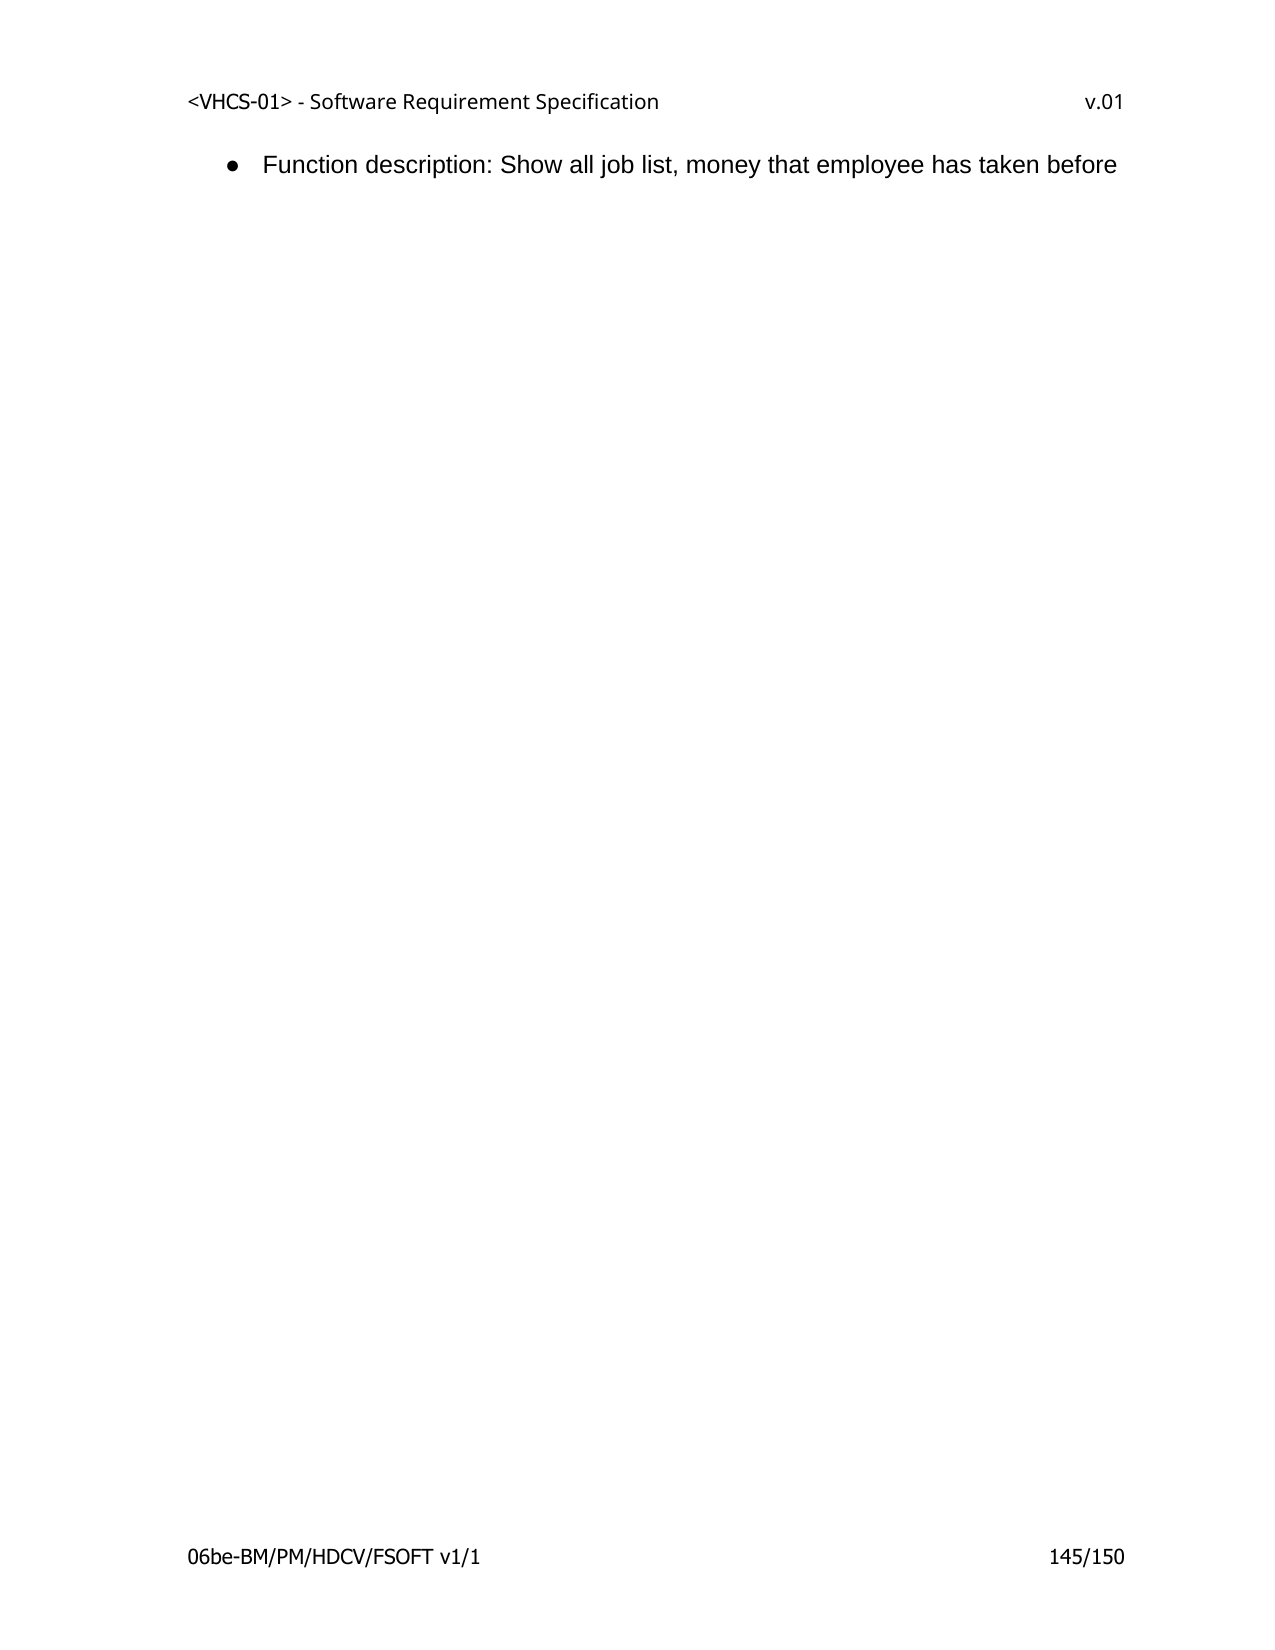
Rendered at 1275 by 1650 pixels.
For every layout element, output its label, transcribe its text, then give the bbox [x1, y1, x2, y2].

list Function description: Show all job list, money that employee has taken before [225, 150, 1125, 179]
